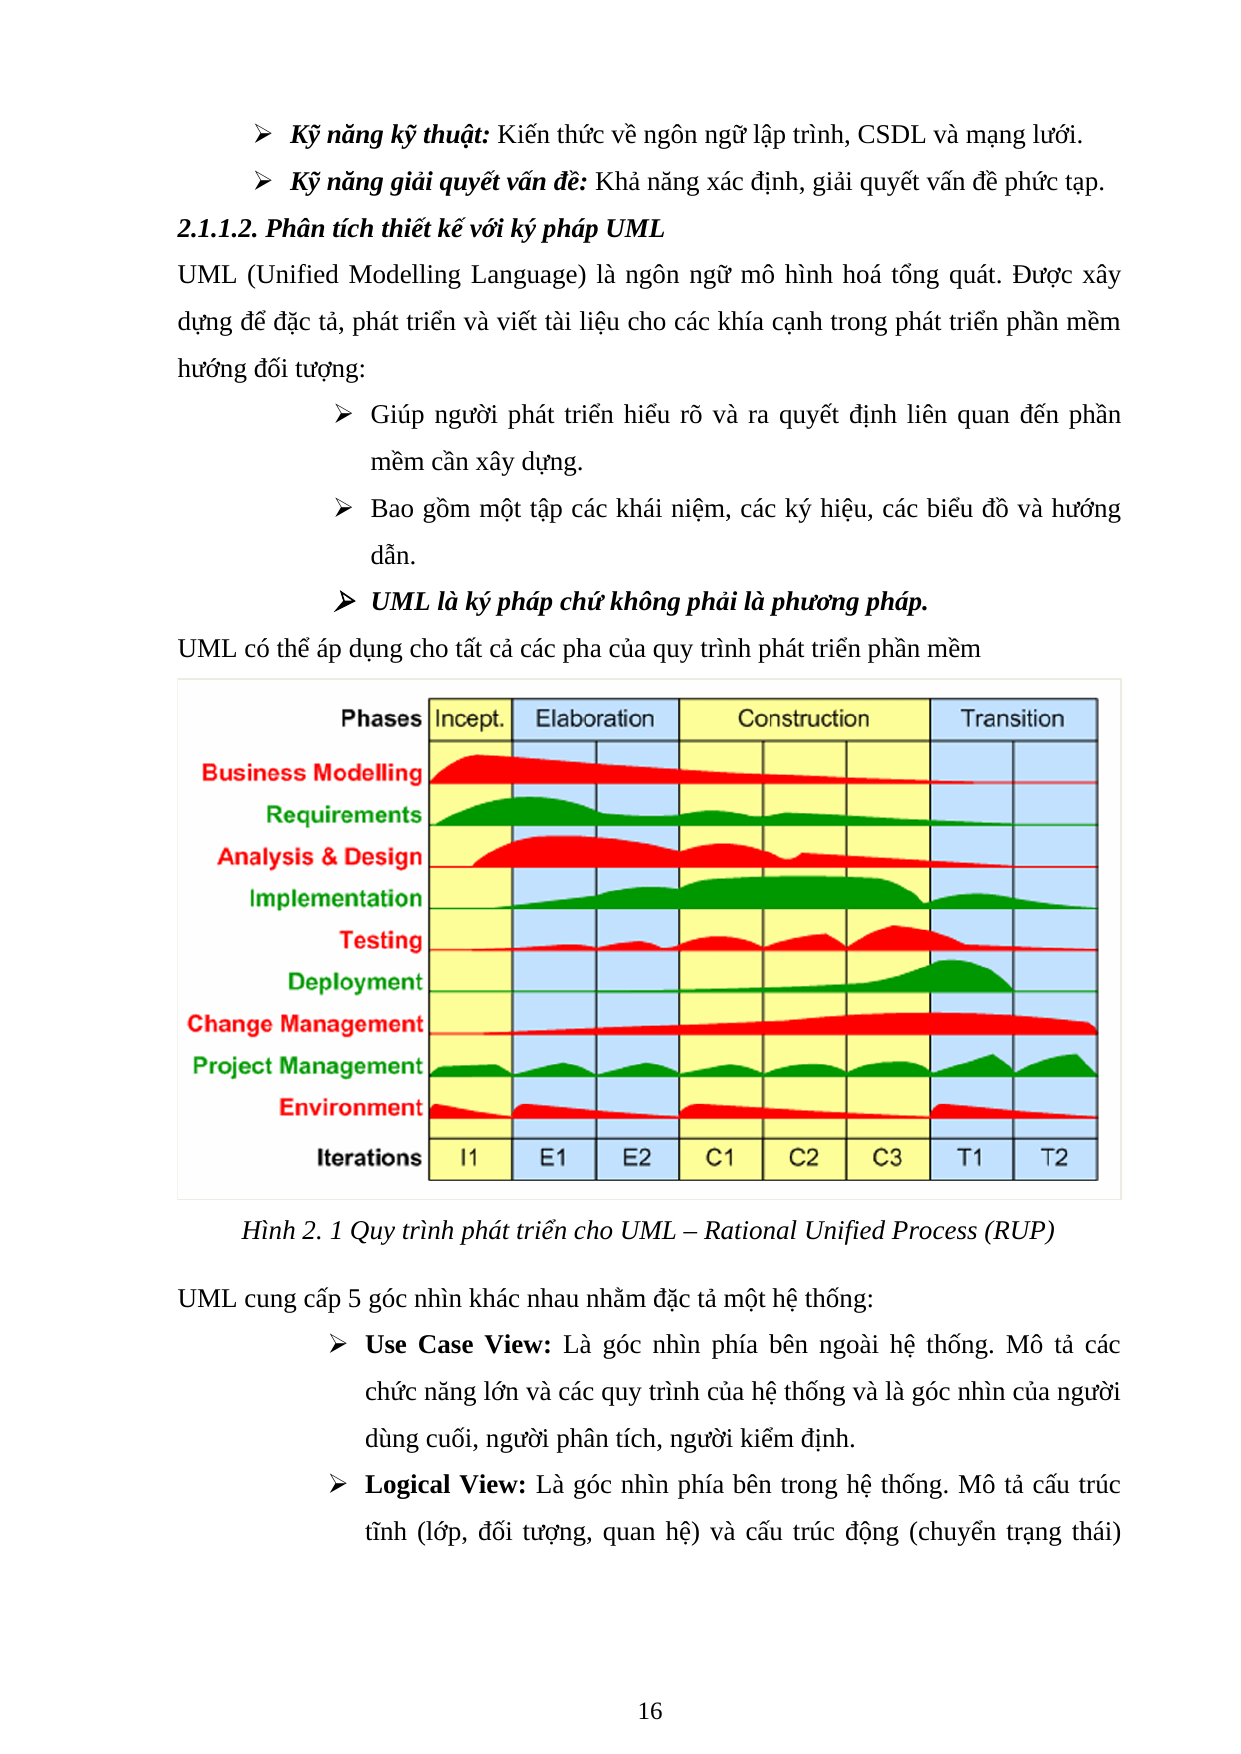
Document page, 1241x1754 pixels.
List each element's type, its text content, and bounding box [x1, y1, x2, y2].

list Kỹ năng giải quyết vấn đề: Khả năng xác định, giải quyết vấn đề phức tạp. [252, 165, 1122, 196]
list Use Case View: Là góc nhìn phía bên ngoài hệ thống. Mô tả các chức năng lớn và các quy trình của hệ thống và là góc nhìn của người dùng cuối, người phân tích, người kiểm định. [327, 1328, 1122, 1453]
text UML có thể áp dụng cho tất cả các pha của quy trình phát triển phần mềm [177, 632, 1122, 663]
text 2.1.1.2. Phân tích thiết kế với ký pháp UML [177, 212, 1122, 243]
picture [177, 678, 1123, 1200]
text Hình 2. 1 Quy trình phát triển cho UML – Rational Unified Process (RUP) [177, 1214, 1122, 1245]
list Kỹ năng kỹ thuật: Kiến thức về ngôn ngữ lập trình, CSDL và mạng lưới. [252, 118, 1122, 149]
list Bao gồm một tập các khái niệm, các ký hiệu, các biểu đồ và hướng dẫn. [333, 492, 1122, 570]
text UML cung cấp 5 góc nhìn khác nhau nhằm đặc tả một hệ thống: [177, 1282, 1122, 1313]
list UML là ký pháp chứ không phải là phương pháp. [333, 585, 1122, 617]
text UML (Unified Modelling Language) là ngôn ngữ mô hình hoá tổng quát. Được xây dựng để đặc tả, phát triển và viết tài liệu cho các khía cạnh trong phát triển phần mềm hướng đối tượng: [177, 258, 1122, 383]
list Giúp người phát triển hiểu rõ và ra quyết định liên quan đến phần mềm cần xây dựng. [333, 398, 1122, 476]
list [327, 1468, 1122, 1546]
